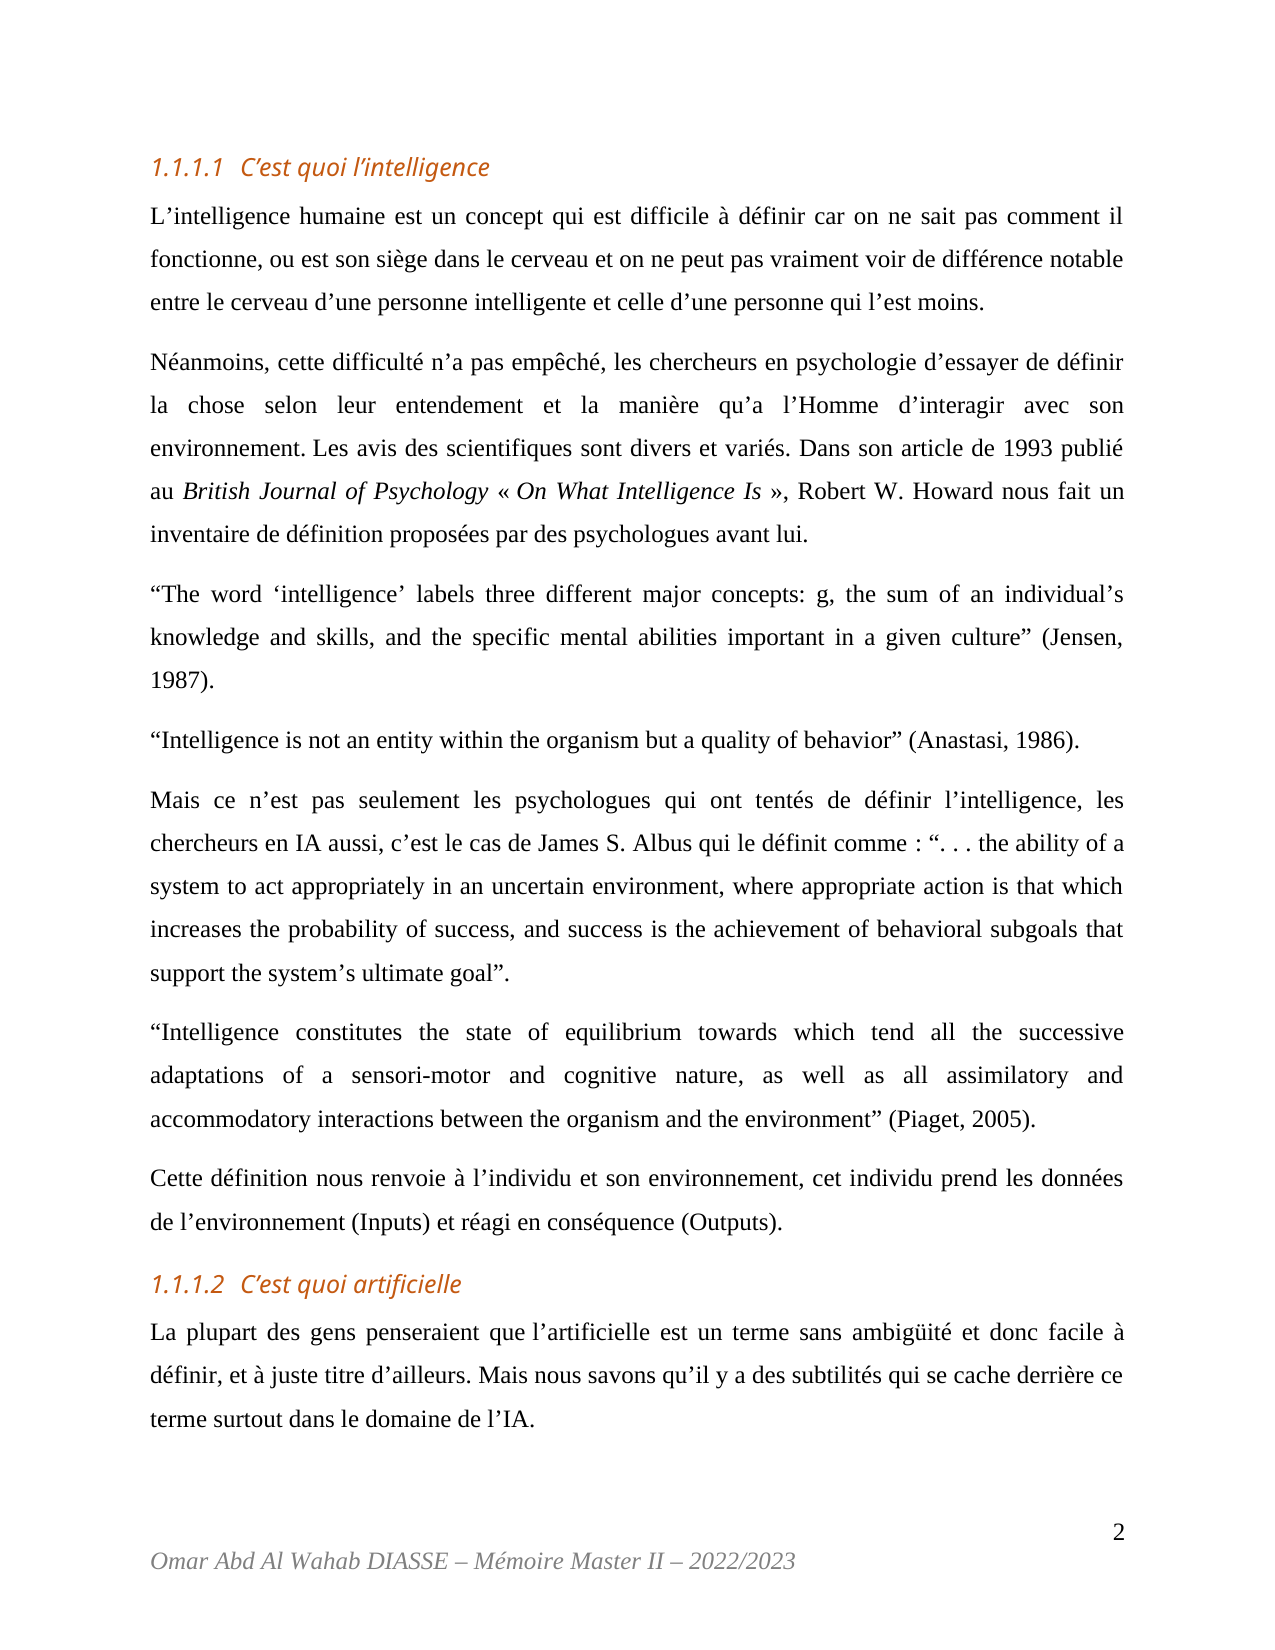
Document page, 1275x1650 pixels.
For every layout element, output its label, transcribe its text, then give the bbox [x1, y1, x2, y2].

text Mais ce n’est pas seulement les psychologues qui ont tentés de définir l’intelligence, les chercheurs en IA aussi, c’est le cas de James S. Albus qui le définit comme : “. . . the ability of a system to act appropriately in an uncertain environment, where appropriate action is that which increases the probability of success, and success is the achievement of behavioral subgoals that support the system’s ultimate goal”. [150, 785, 1125, 986]
subtitle C’est quoi l’intelligence [150, 150, 1125, 184]
subtitle C’est quoi artificielle [150, 1266, 1125, 1301]
text “Intelligence constitutes the state of equilibrium towards which tend all the successive adaptations of a sensori-motor and cognitive nature, as well as all assimilatory and accommodatory interactions between the organism and the environment” (Piaget, 2005). [150, 1017, 1125, 1132]
text Cette définition nous renvoie à l’individu et son environnement, cet individu prend les données de l’environnement (Inputs) et réagi en conséquence (Outputs). [150, 1163, 1125, 1235]
text L’intelligence humaine est un concept qui est difficile à définir car on ne sait pas comment il fonctionne, ou est son siège dans le cerveau et on ne peut pas vraiment voir de différence notable entre le cerveau d’une personne intelligente et celle d’une personne qui l’est moins. [150, 201, 1125, 316]
text Néanmoins, cette difficulté n’a pas empêché, les chercheurs en psychologie d’essayer de définir la chose selon leur entendement et la manière qu’a l’Homme d’interagir avec son environnement. Les avis des scientifiques sont divers et variés. Dans son article de 1993 publié au British Journal of Psychology « On What Intelligence Is », Robert W. Howard nous fait un inventaire de définition proposées par des psychologues avant lui. [150, 347, 1125, 548]
text “The word ‘intelligence’ labels three different major concepts: g, the sum of an individual’s knowledge and skills, and the specific mental abilities important in a given culture” (Jensen, 1987). [150, 579, 1125, 694]
text “Intelligence is not an entity within the organism but a quality of behavior” (Anastasi, 1986). [150, 725, 1125, 754]
text La plupart des gens penseraient que l’artificielle est un terme sans ambigüité et donc facile à définir, et à juste titre d’ailleurs. Mais nous savons qu’il y a des subtilités qui se cache derrière ce terme surtout dans le domaine de l’IA. [150, 1317, 1125, 1432]
